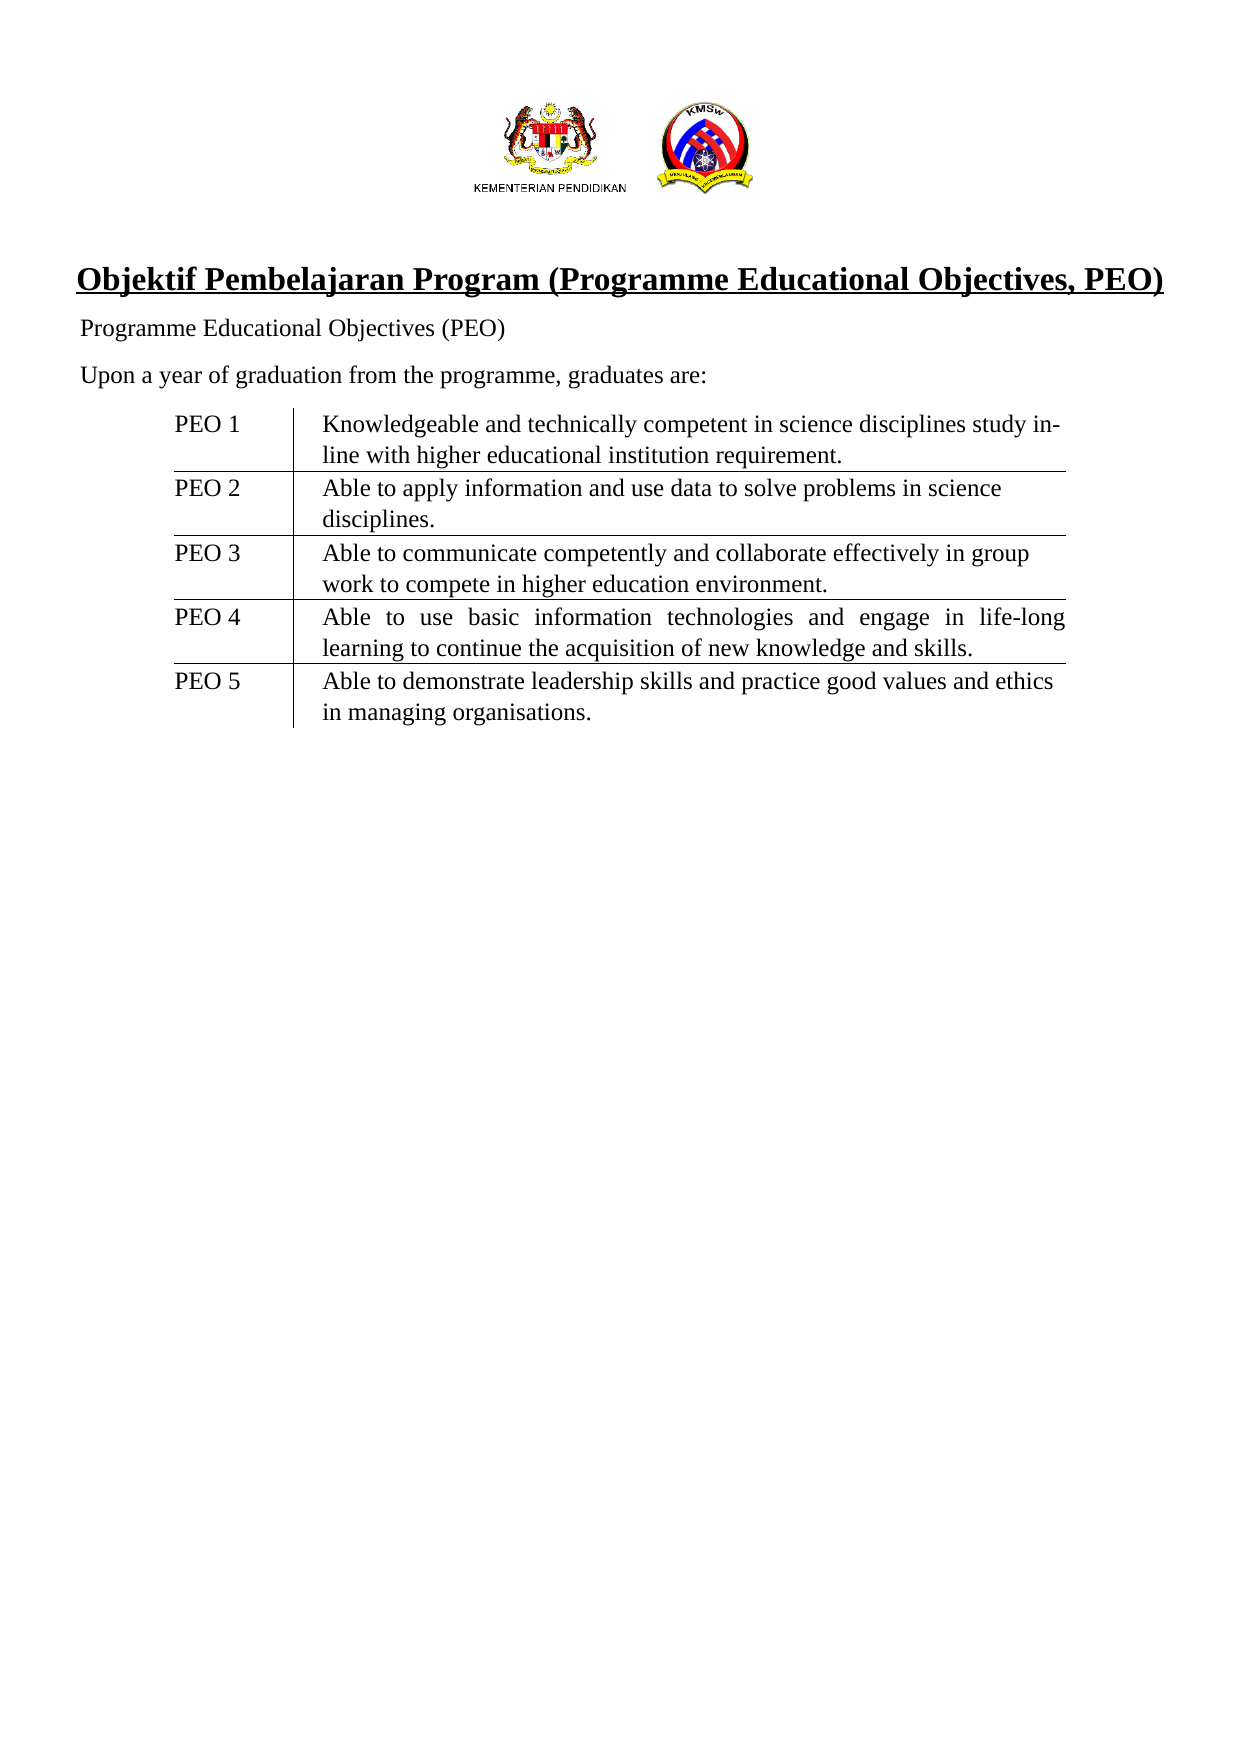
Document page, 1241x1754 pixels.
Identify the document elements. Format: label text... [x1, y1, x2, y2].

table_cell PEO 4 [174, 600, 293, 663]
table_cell PEO 3 [174, 536, 293, 599]
table_header Knowledgeable and technically competent in science disciplines study in-line with higher educational institution requirement. [294, 408, 1066, 471]
table_cell PEO 2 [174, 472, 293, 535]
text Programme Educational Objectives (PEO) [80, 313, 1165, 341]
subtitle Objektif Pembelajaran Program (Programme Educational Objectives, PEO) [75, 259, 1165, 297]
table_cell Able to use basic information technologies and engage in life-long learning to continue the acquisition of new knowledge and skills. [294, 600, 1066, 663]
table_cell Able to communicate competently and collaborate effectively in group work to compete in higher education environment. [294, 536, 1066, 599]
picture [472, 73, 768, 222]
text Upon a year of graduation from the programme, graduates are: [80, 360, 1165, 389]
table_cell Able to apply information and use data to solve problems in science disciplines. [294, 472, 1066, 535]
table_header PEO 1 [174, 408, 293, 471]
table_cell PEO 5 [174, 664, 293, 727]
table_cell Able to demonstrate leadership skills and practice good values and ethics in managing organisations. [294, 664, 1066, 727]
